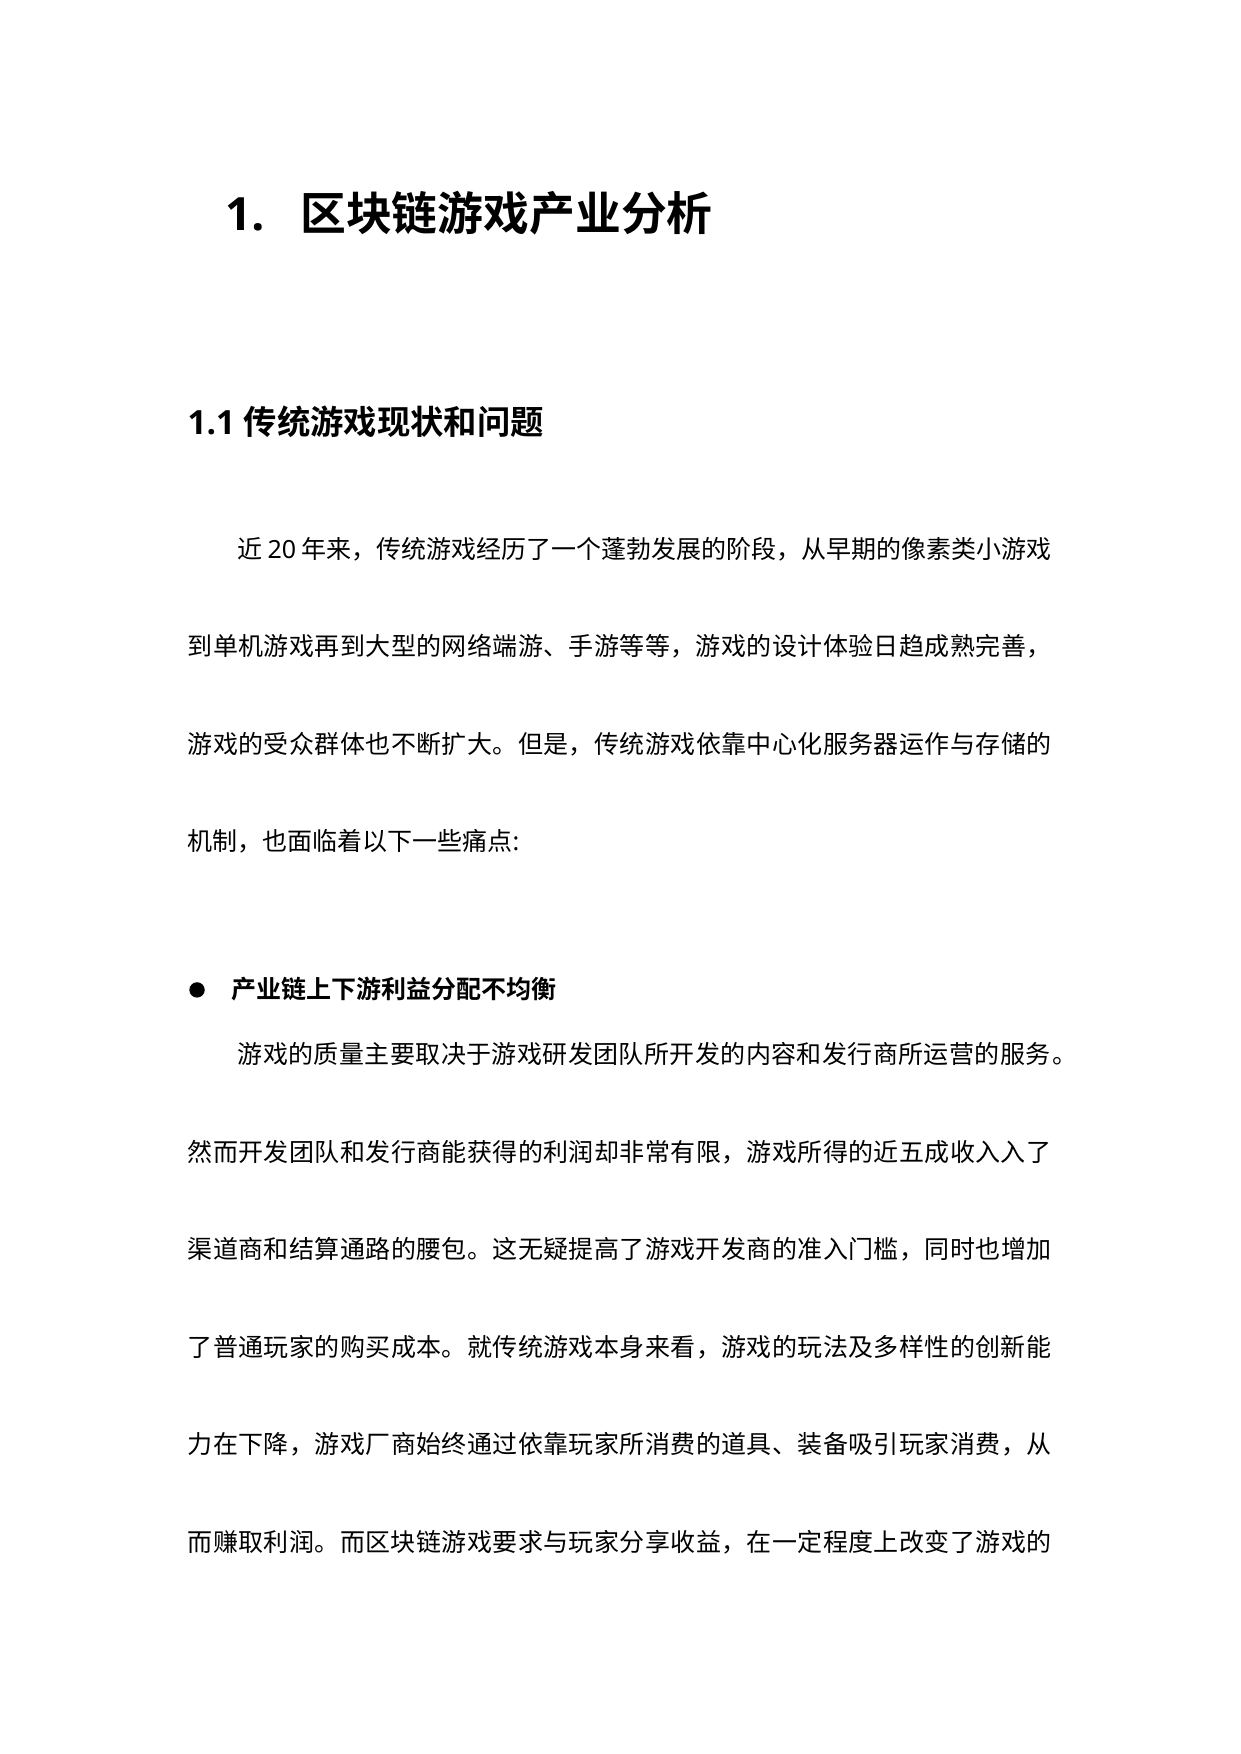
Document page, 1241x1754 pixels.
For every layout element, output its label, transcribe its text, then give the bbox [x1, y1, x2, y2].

subtitle 1.1 传统游戏现状和问题 [187, 388, 1053, 453]
text 近20年来，传统游戏经历了一个蓬勃发展的阶段，从早期的像素类小游戏到单机游戏再到大型的网络端游、手游等等，游戏的设计体验日趋成熟完善，游戏的受众群体也不断扩大。但是，传统游戏依靠中心化服务器运作与存储的机制，也面临着以下一些痛点: [187, 515, 1053, 872]
list 产业链上下游利益分配不均衡 [187, 956, 1053, 1021]
subtitle 区块链游戏产业分析 [225, 162, 1053, 259]
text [187, 1021, 1053, 1573]
